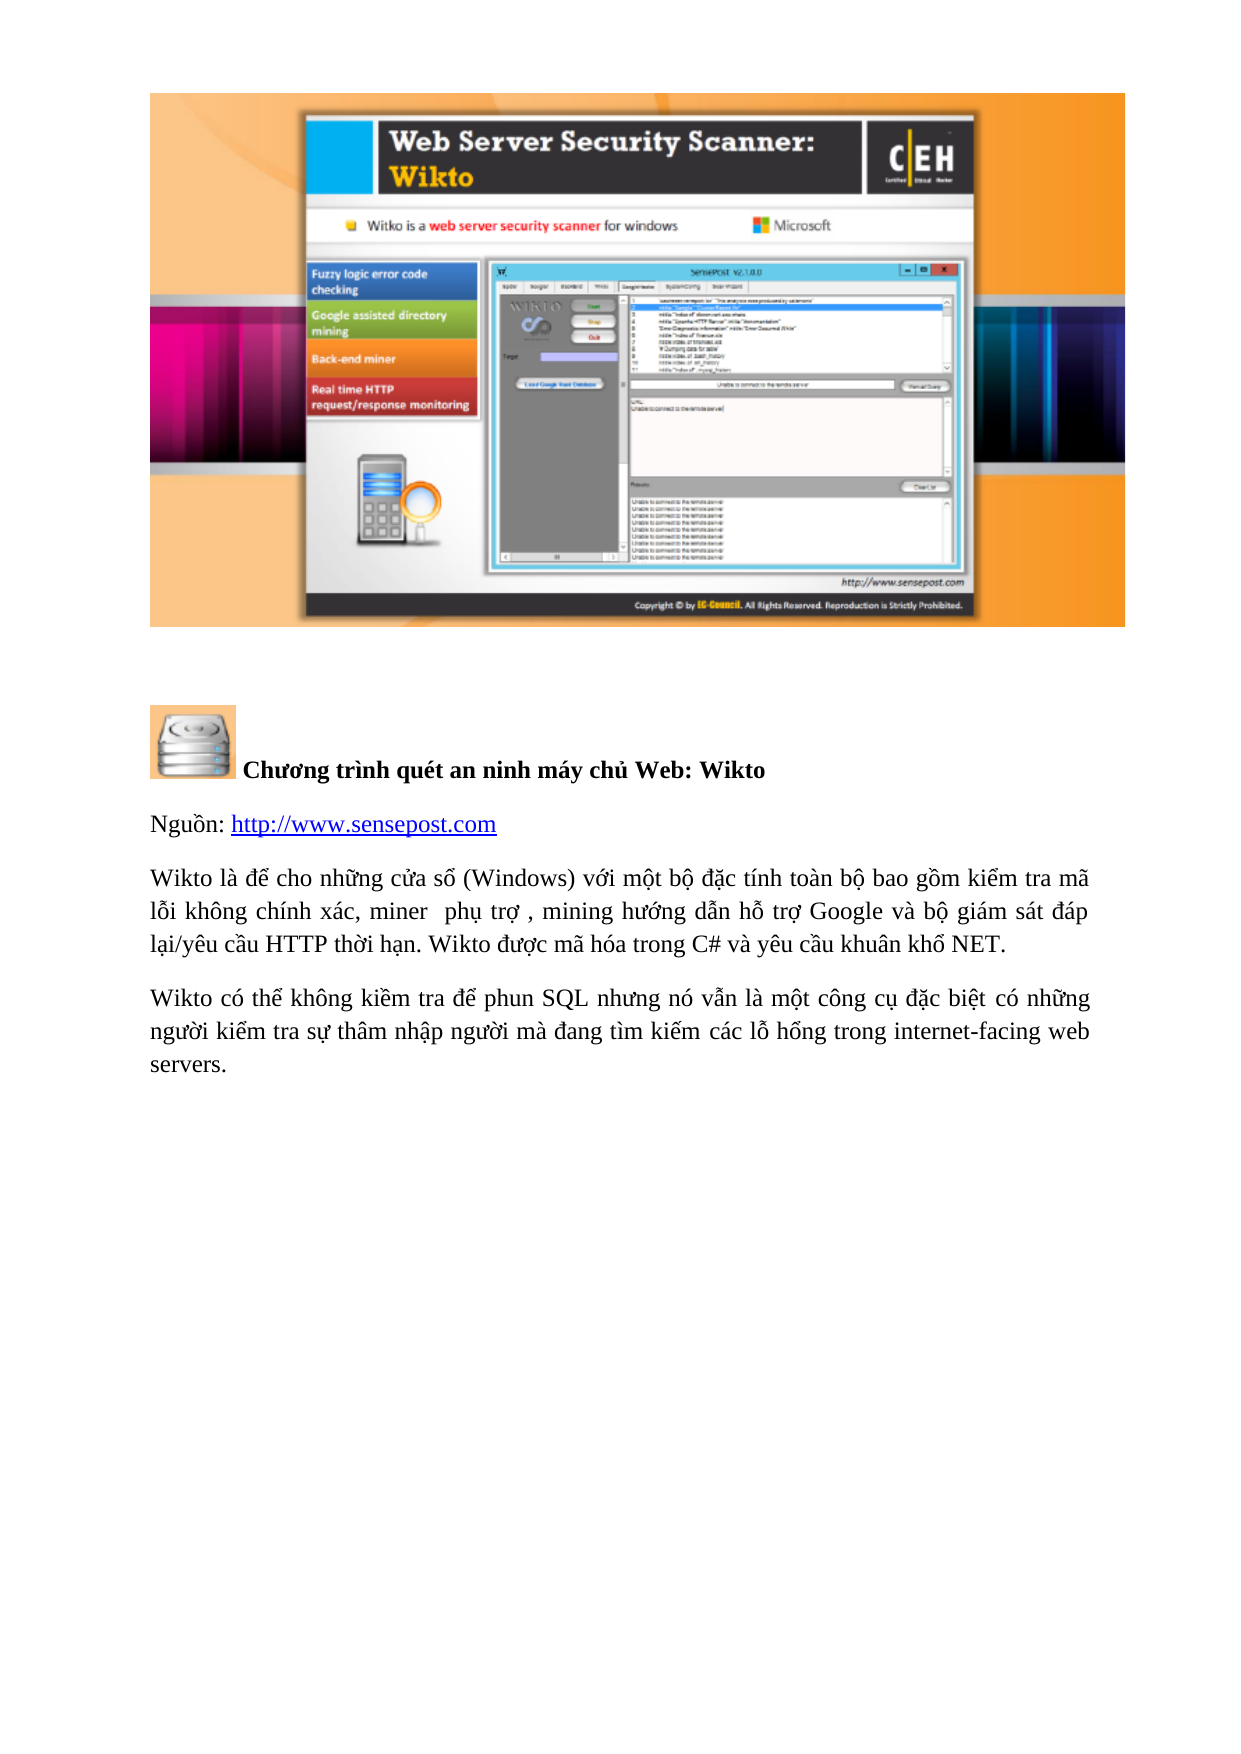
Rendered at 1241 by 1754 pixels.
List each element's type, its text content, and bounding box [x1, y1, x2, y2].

text Chương trình quét an ninh máy chủ Web: Wikto [150, 705, 1090, 784]
text Nguồn: http://www.sensepost.com [150, 809, 1090, 838]
text Wikto là để cho những cửa sổ (Windows) với một bộ đặc tính toàn bộ bao gồm kiểm tra mã lỗi không chính xác, miner phụ trợ , mining hướng dẫn hỗ trợ Google và bộ giám sát đáp lại/yêu cầu HTTP thời hạn. Wikto được mã hóa trong C# và yêu cầu khuân khổ NET. [150, 863, 1090, 958]
text Wikto có thể không kiềm tra để phun SQL nhưng nó vẫn là một công cụ đặc biệt có những người kiểm tra sự thâm nhập người mà đang tìm kiếm các lỗ hổng trong internet-facing web servers. [150, 983, 1090, 1078]
